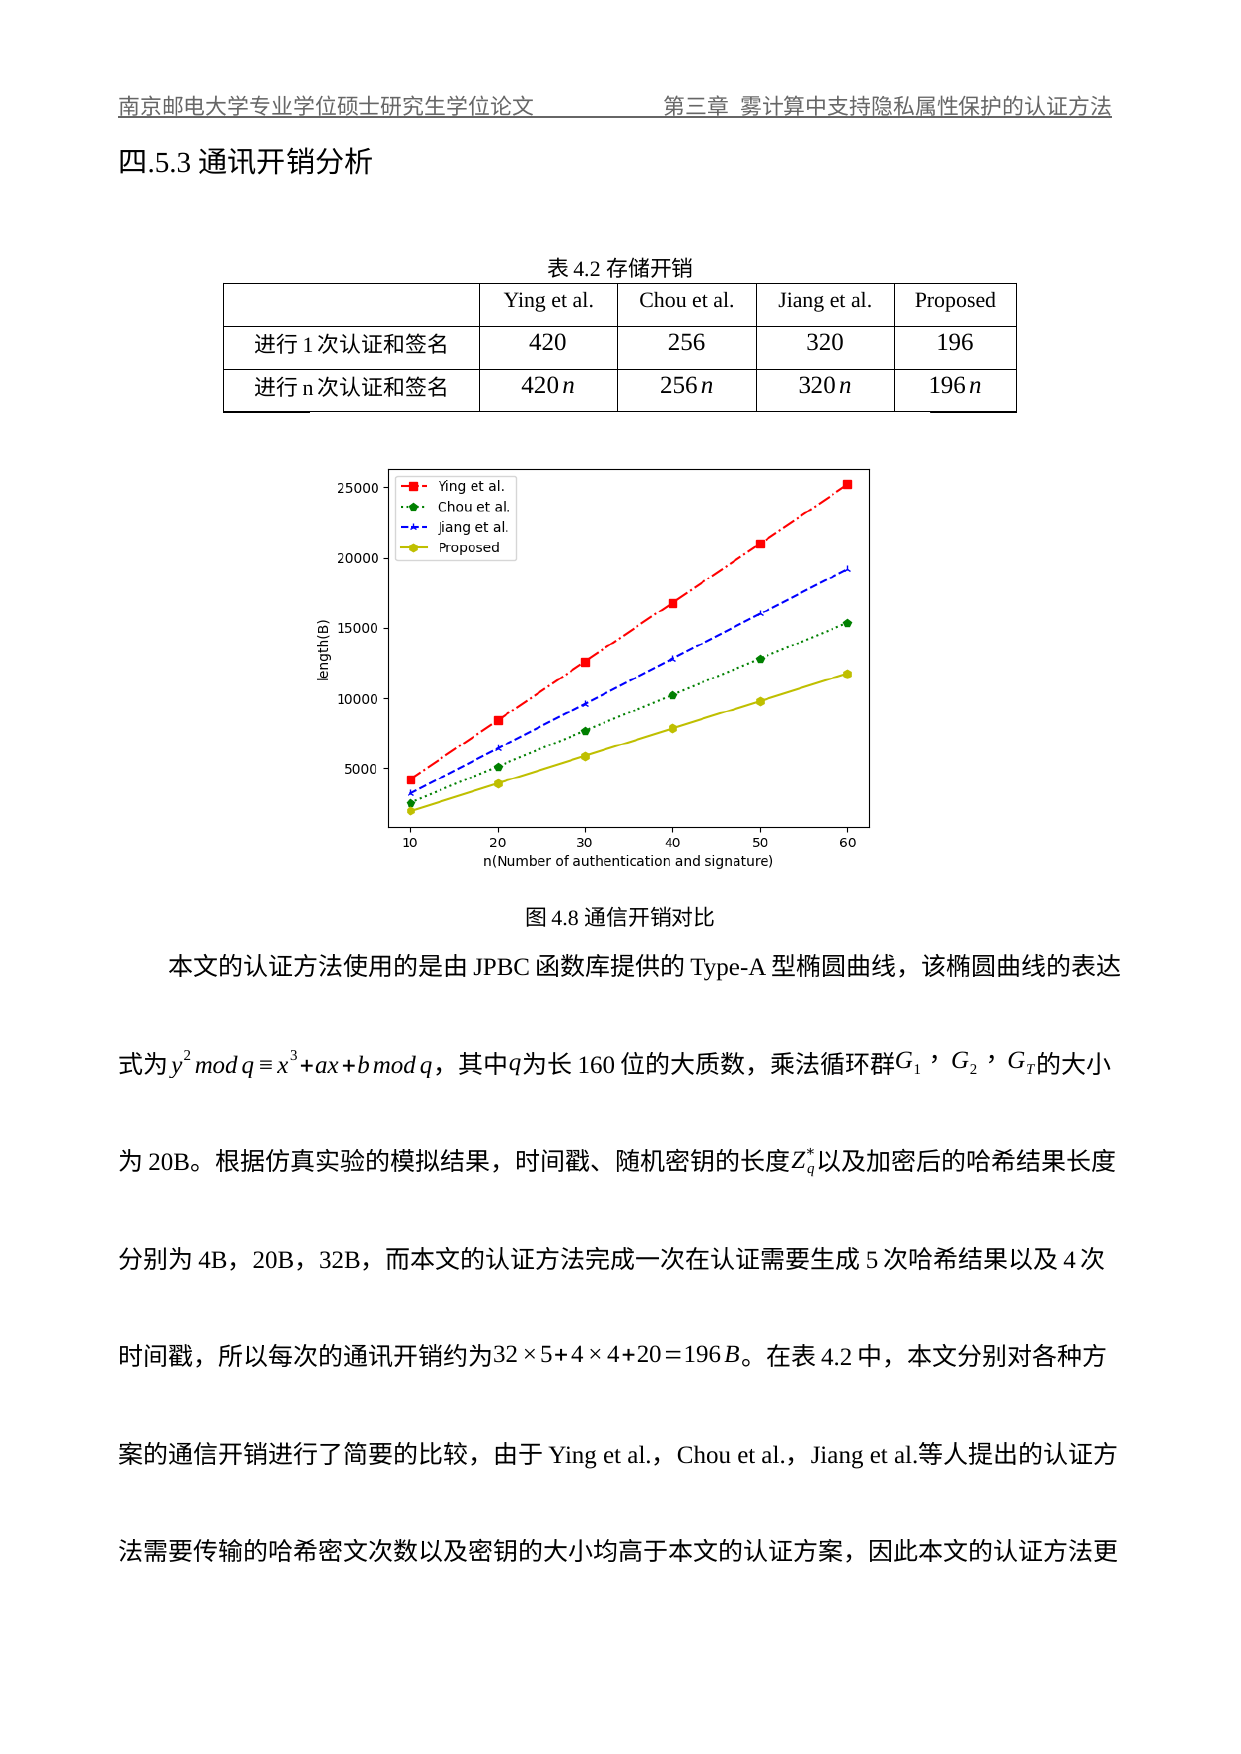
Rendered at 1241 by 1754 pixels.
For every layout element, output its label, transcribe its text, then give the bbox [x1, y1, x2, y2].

text 表4.2 存储开销 [118, 250, 1122, 283]
table_cell 进行1次认证和签名 [224, 327, 479, 368]
table_cell [618, 370, 756, 411]
text 通讯开销分析 [118, 127, 1122, 192]
text 图4.8 通信开销对比 [118, 900, 1122, 932]
table_cell [480, 370, 617, 411]
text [118, 932, 1122, 1582]
table_cell [618, 327, 756, 368]
table_cell [480, 327, 617, 368]
table_header Proposed [895, 284, 1016, 326]
table_header Jiang et al. [757, 284, 894, 326]
table_cell [757, 370, 894, 411]
picture [310, 412, 930, 878]
table_cell [757, 327, 894, 368]
table_cell [895, 327, 1016, 368]
table_header Chou et al. [618, 284, 756, 326]
table_cell [895, 370, 1016, 411]
table_header Ying et al. [480, 284, 617, 326]
table_header [224, 284, 479, 326]
table_cell 进行n次认证和签名 [224, 370, 479, 411]
